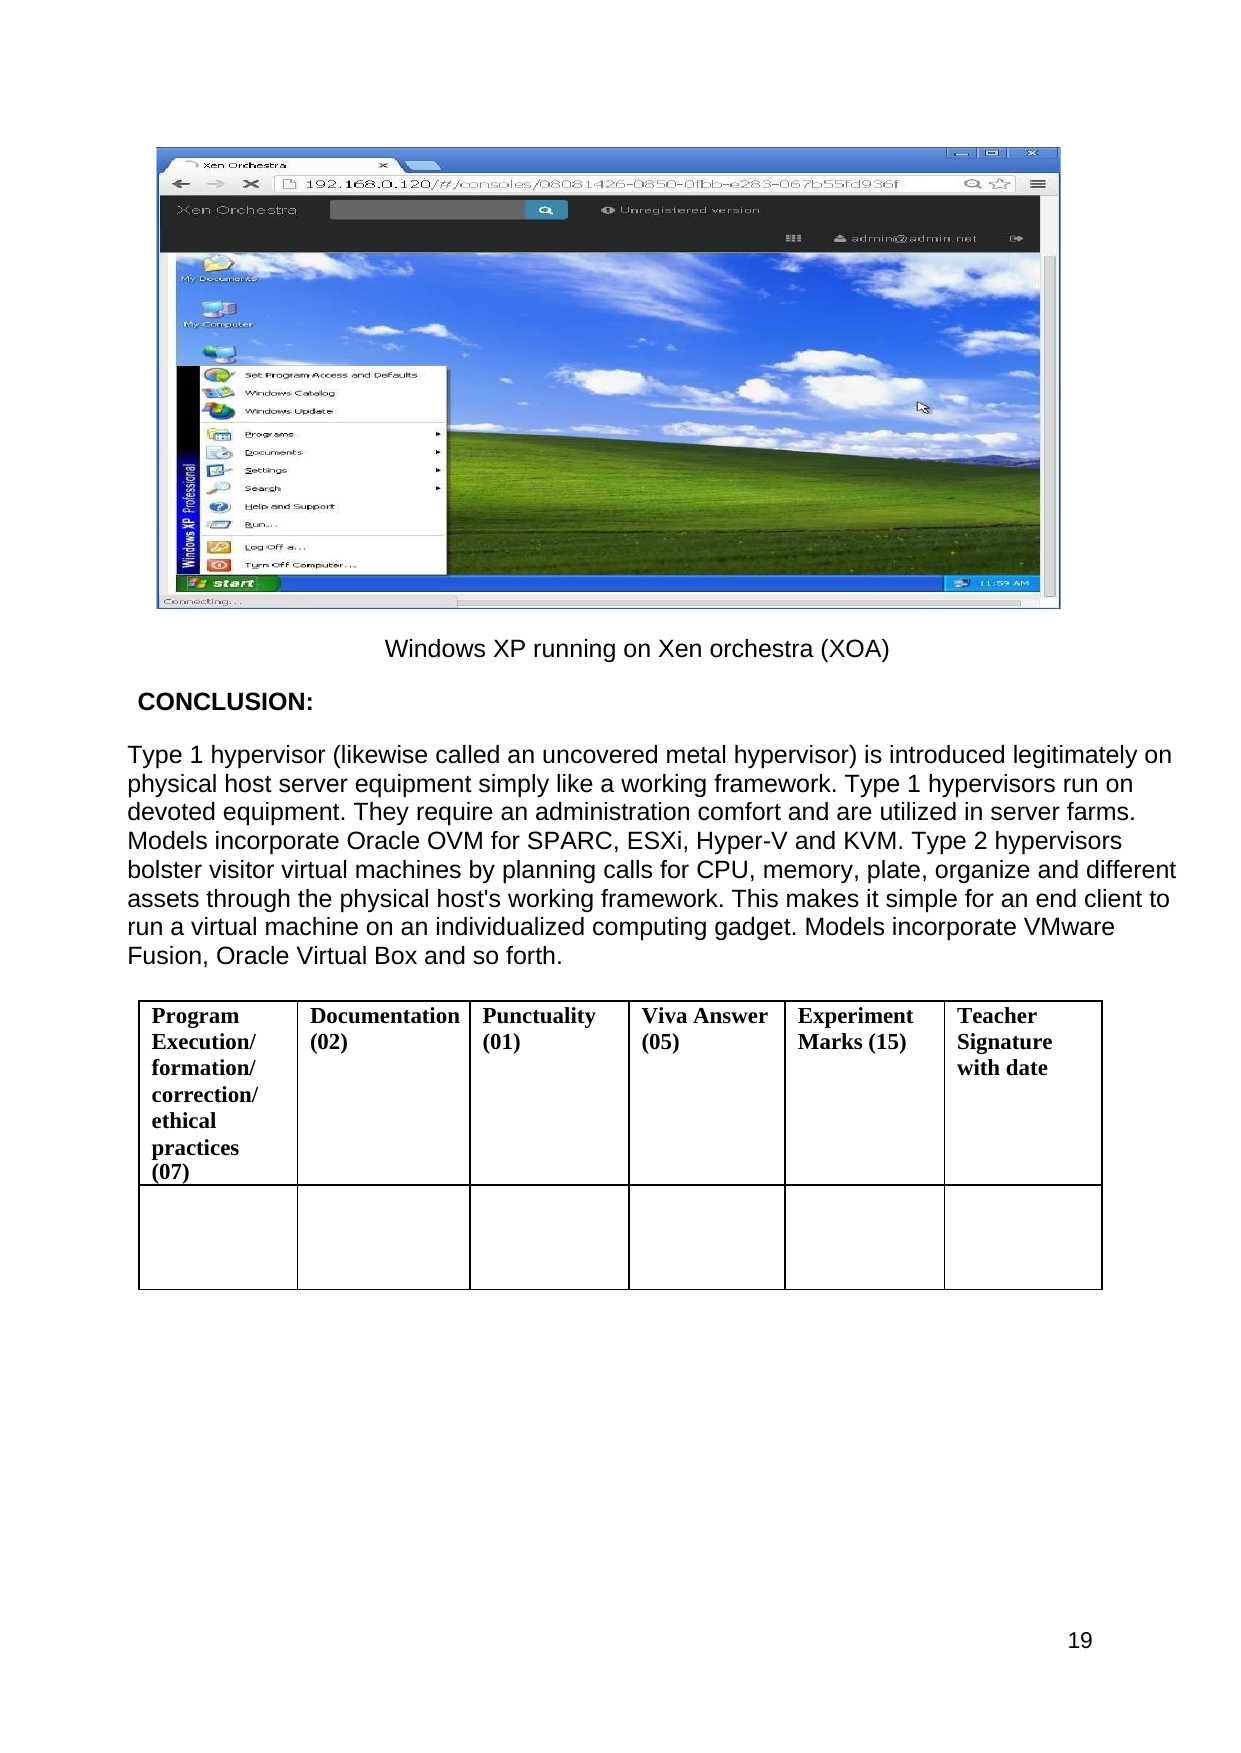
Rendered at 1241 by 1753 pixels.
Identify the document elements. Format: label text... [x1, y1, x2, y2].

picture [156, 147, 1061, 609]
table_cell [630, 1186, 784, 1289]
subtitle CONCLUSION: [137, 687, 1194, 716]
table_cell [786, 1186, 944, 1289]
table_cell [945, 1186, 1101, 1289]
table_header Program Execution/ formation/ correction/ ethical practices (07) [140, 1002, 297, 1184]
table_header Punctuality (01) [471, 1002, 628, 1184]
table_header Viva Answer (05) [630, 1002, 784, 1184]
table_header Experiment Marks (15) [786, 1002, 944, 1184]
table_cell [471, 1186, 628, 1289]
text Windows XP running on Xen orchestra (XOA) [382, 633, 893, 662]
table_header Documentation (02) [298, 1002, 469, 1184]
table_cell [298, 1186, 469, 1289]
table_header Teacher Signature with date [945, 1002, 1101, 1184]
table_cell [140, 1186, 297, 1289]
text Type 1 hypervisor (likewise called an uncovered metal hypervisor) is introduced legitimately on physical host server equipment simply like a working framework. Type 1 hypervisors run on devoted equipment. They require an administration comfort and are utilized in server farms. Models incorporate Oracle OVM for SPARC, ESXi, Hyper-V and KVM. Type 2 hypervisors bolster visitor virtual machines by planning calls for CPU, memory, plate, organize and different assets through the physical host's working framework. This makes it simple for an end client to run a virtual machine on an individualized computing gadget. Models incorporate VMware Fusion, Oracle Virtual Box and so forth. [127, 740, 1194, 970]
